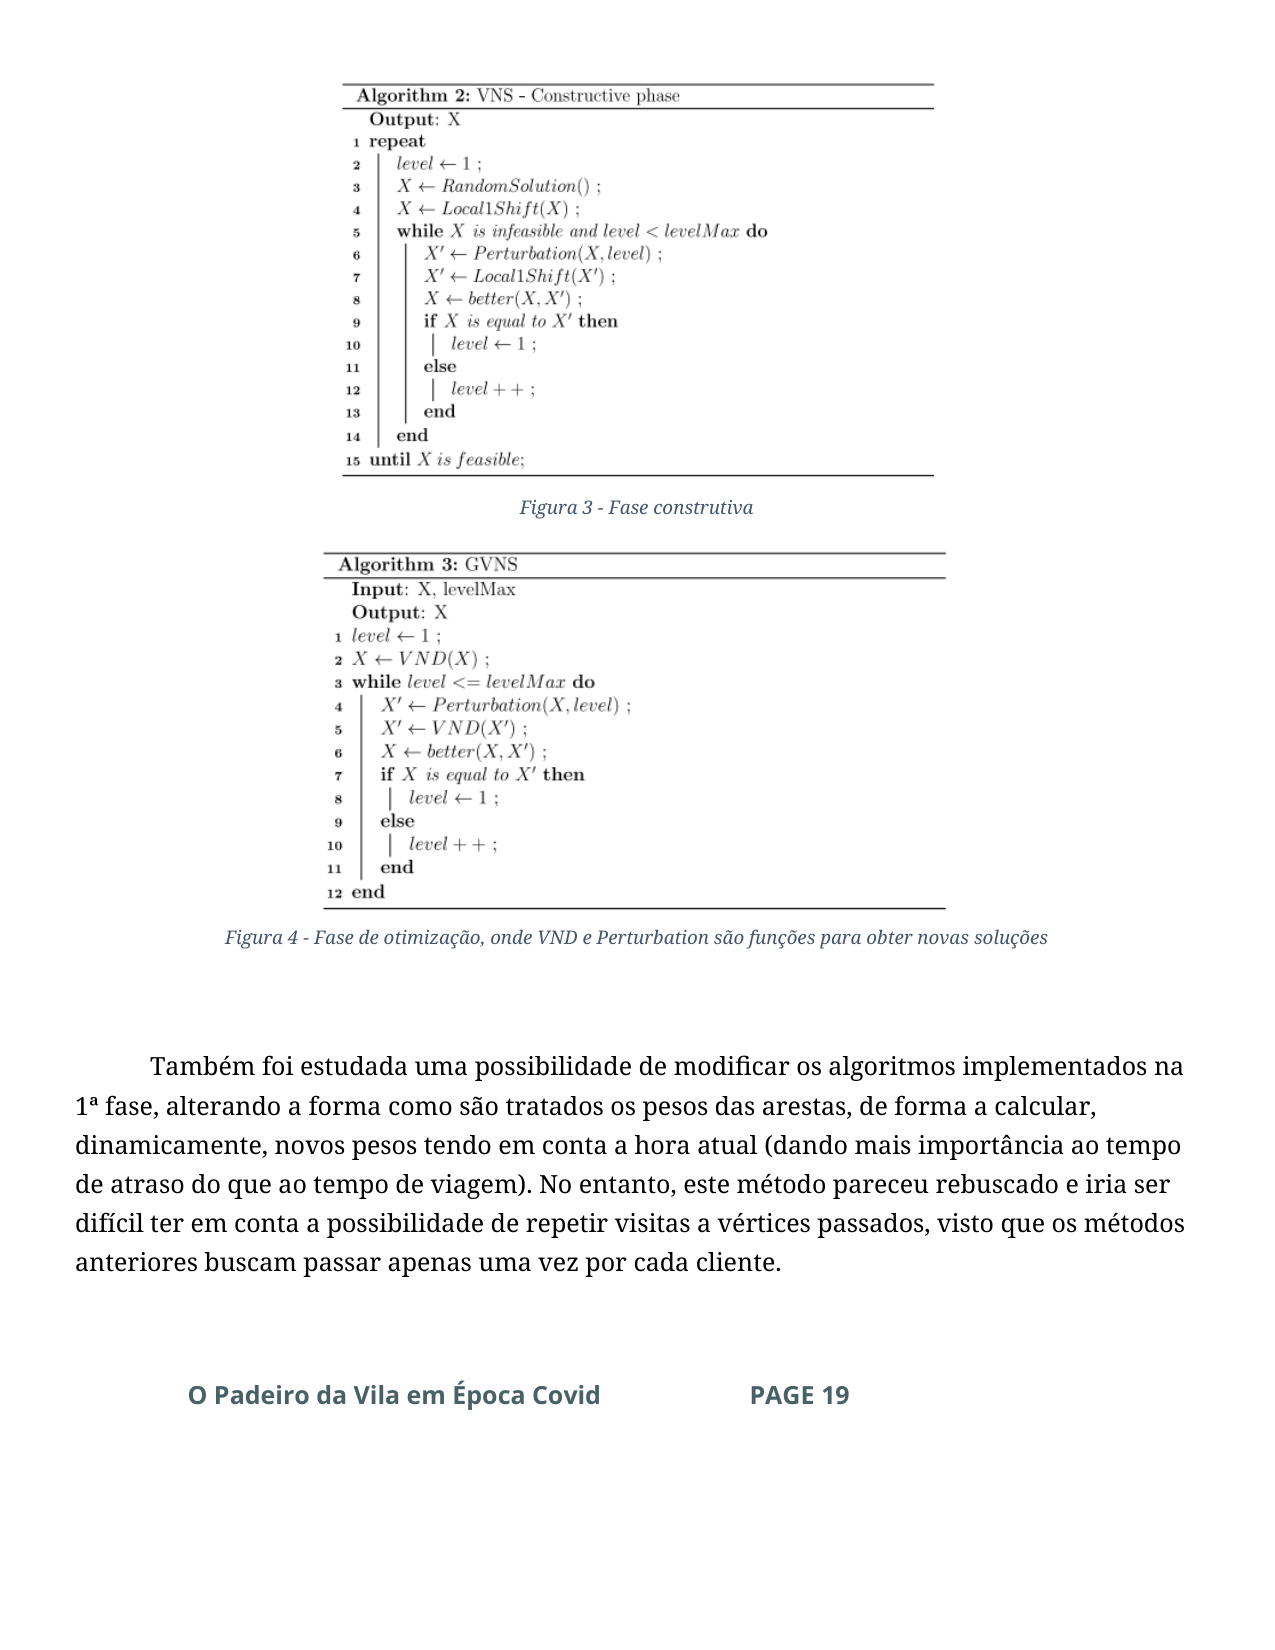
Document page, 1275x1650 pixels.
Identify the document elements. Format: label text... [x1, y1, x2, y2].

text Figura 3 - Fase construtiva [75, 494, 1200, 520]
picture [333, 75, 942, 489]
text Também foi estudada uma possibilidade de modificar os algoritmos implementados na 1ª fase, alterando a forma como são tratados os pesos das arestas, de forma a calcular, dinamicamente, novos pesos tendo em conta a hora atual (dando mais importância ao tempo de atraso do que ao tempo de viagem). No entanto, este método pareceu rebuscado e iria ser difícil ter em conta a possibilidade de repetir visitas a vértices passados, visto que os métodos anteriores buscam passar apenas uma vez por cada cliente. [75, 1049, 1200, 1279]
text Figura 4 - Fase de otimização, onde VND e Perturbation são funções para obter novas soluções [75, 924, 1200, 950]
picture [311, 540, 964, 920]
